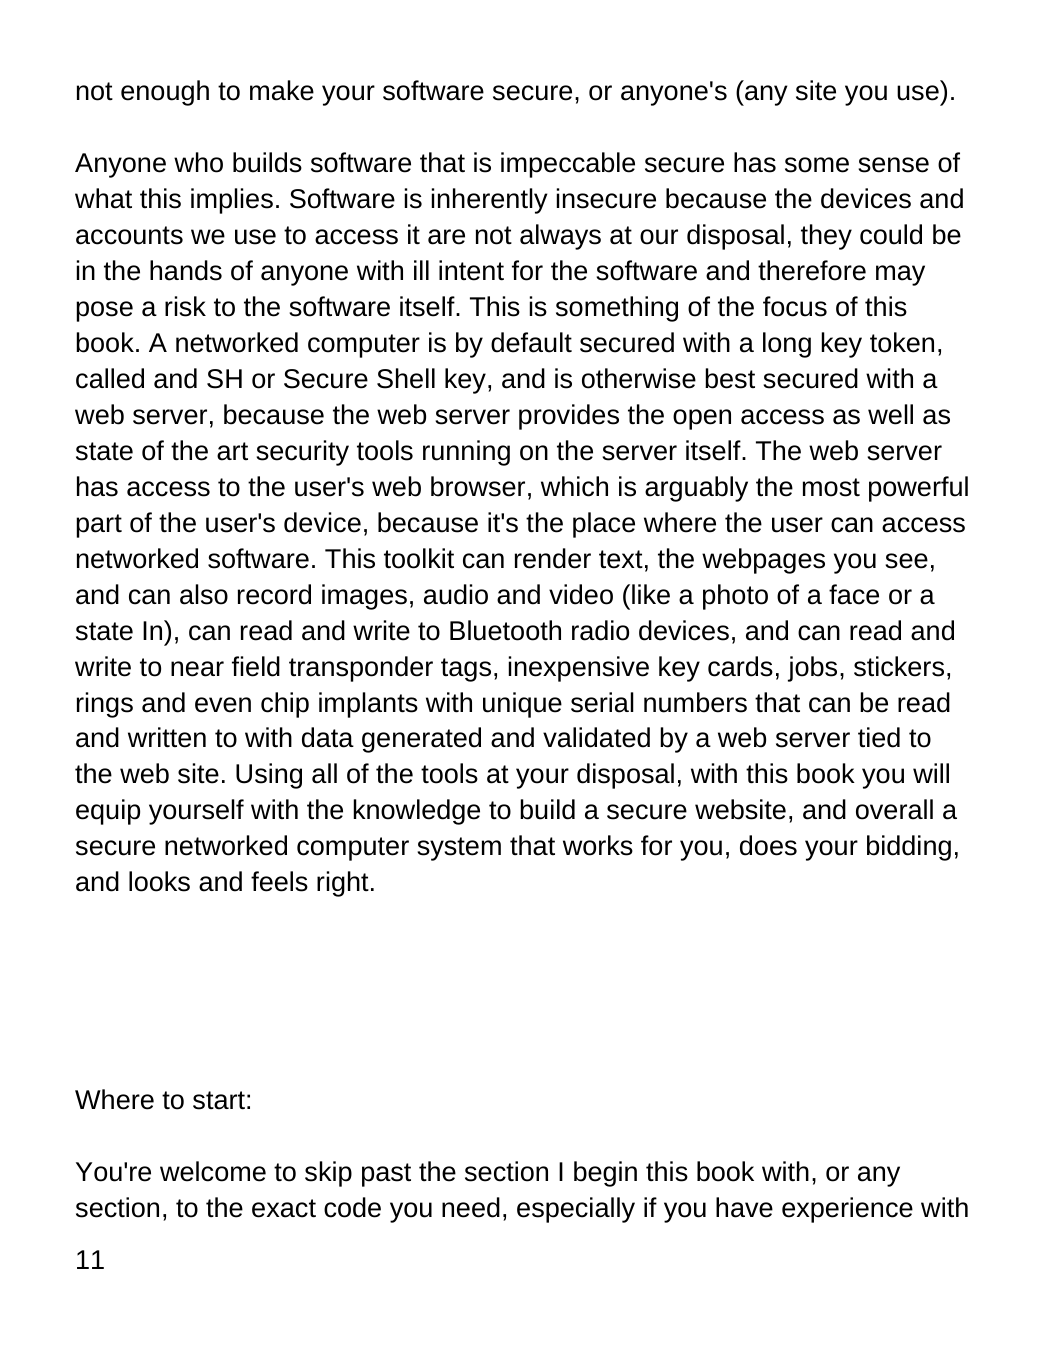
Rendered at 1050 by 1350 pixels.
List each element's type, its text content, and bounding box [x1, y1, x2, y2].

text Where to start: [75, 1084, 975, 1151]
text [75, 1156, 975, 1223]
text Anyone who builds software that is impeccable secure has some sense of what this implies. Software is inherently insecure because the devices and accounts we use to access it are not always at our disposal, they could be in the hands of anyone with ill intent for the software and therefore may pose a risk to the software itself. This is something of the focus of this book. A networked computer is by default secured with a long key token, called and SH or Secure Shell key, and is otherwise best secured with a web server, because the web server provides the open access as well as state of the art security tools running on the server itself. The web server has access to the user's web browser, which is arguably the most powerful part of the user's device, because it's the place where the user can access networked software. This toolkit can render text, the webpages you see, and can also record images, audio and video (like a photo of a face or a state In), can read and write to Bluetooth radio devices, and can read and write to near field transponder tags, inexpensive key cards, jobs, stickers, rings and even chip implants with unique serial numbers that can be read and written to with data generated and validated by a web server tied to the web site. Using all of the tools at your disposal, with this book you will equip yourself with the knowledge to build a secure website, and overall a secure networked computer system that works for you, does your bidding, and looks and feels right. [75, 147, 975, 933]
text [75, 75, 975, 142]
